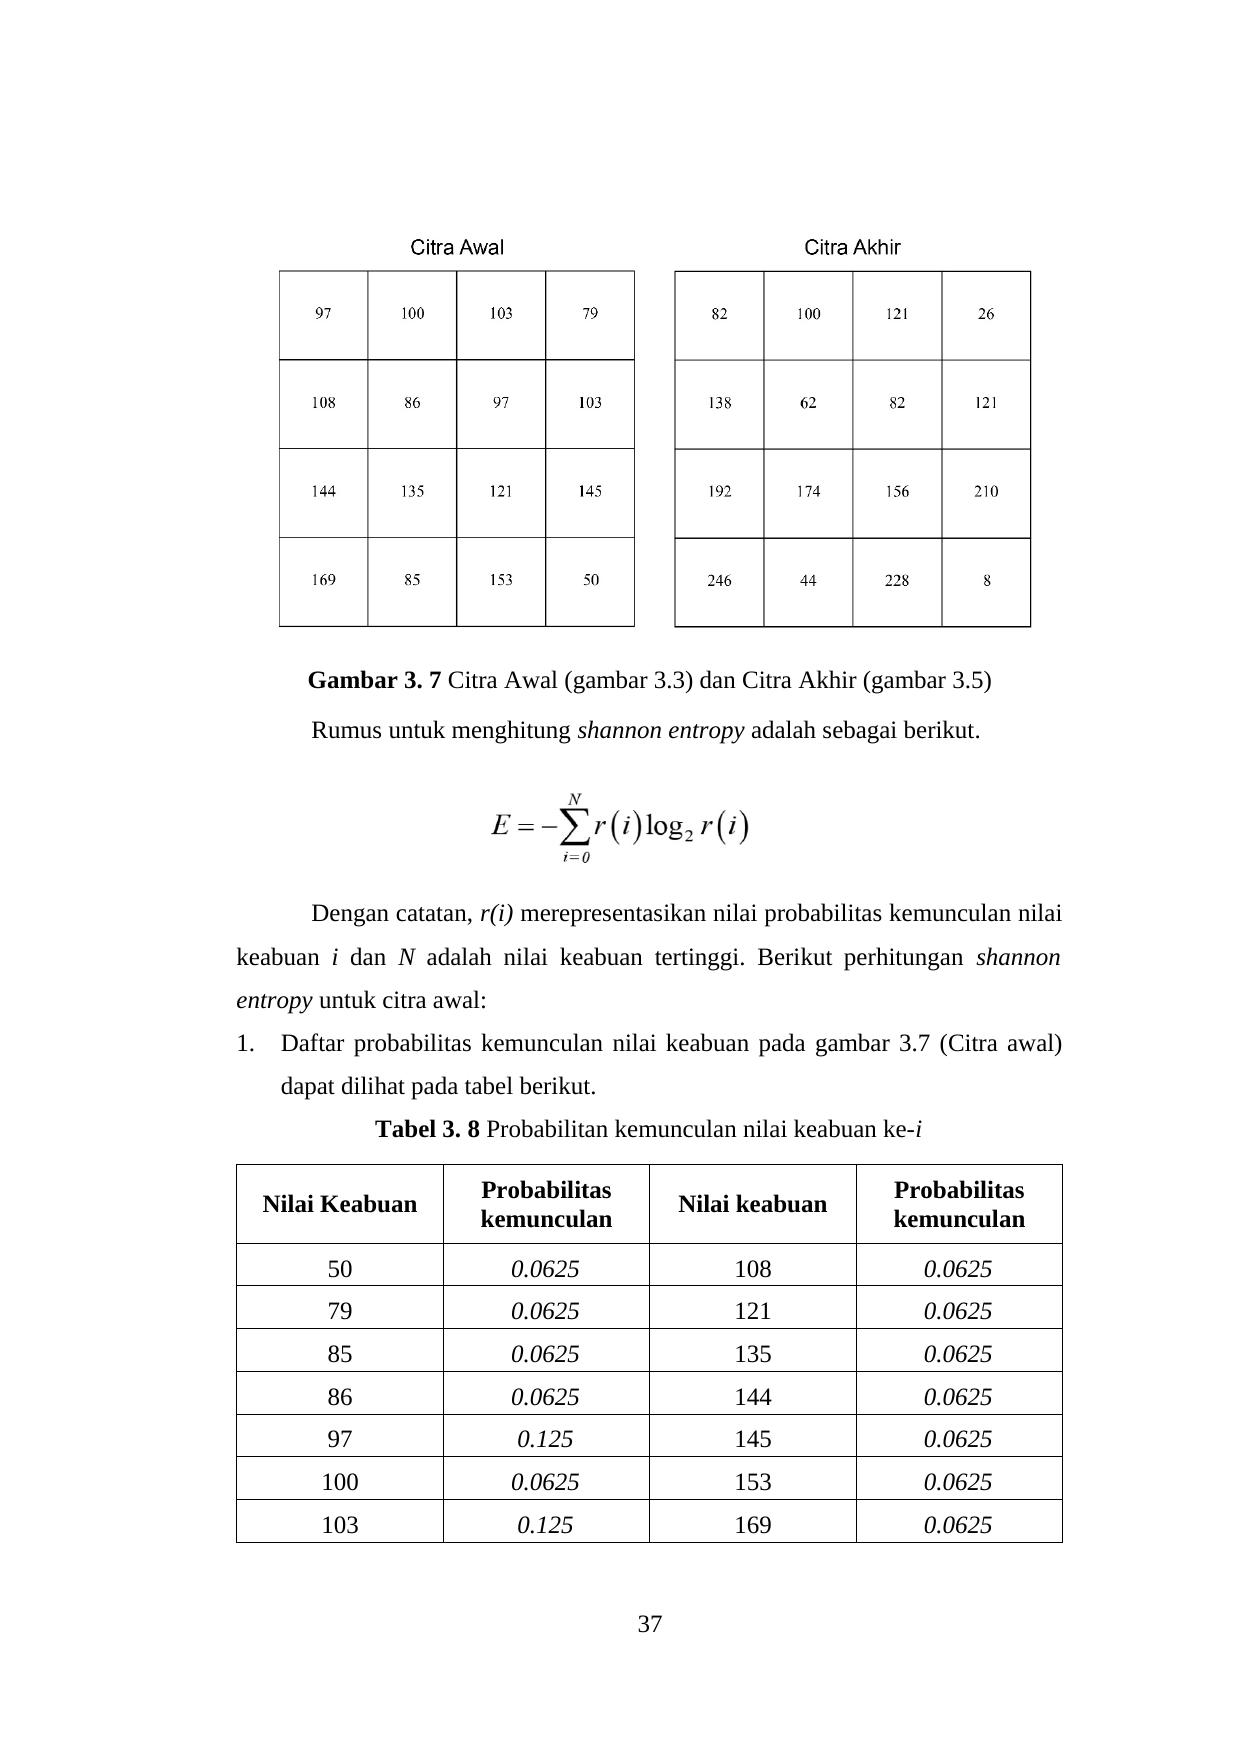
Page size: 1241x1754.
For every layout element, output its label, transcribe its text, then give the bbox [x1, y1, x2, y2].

table_cell 0.0625 [857, 1286, 1062, 1328]
table_cell 0.0625 [857, 1500, 1062, 1542]
table_cell 0.0625 [857, 1457, 1062, 1499]
text Rumus untuk menghitung shannon entropy adalah sebagai berikut. [236, 715, 1063, 743]
table_cell 169 [650, 1500, 856, 1542]
table_cell 0.125 [444, 1415, 649, 1456]
table_header Nilai keabuan [650, 1165, 856, 1243]
text Dengan catatan, r(i) merepresentasikan nilai probabilitas kemunculan nilai keabuan i dan N adalah nilai keabuan tertinggi. Berikut perhitungan shannon entropy untuk citra awal: [236, 898, 1063, 1013]
table_cell 79 [237, 1286, 443, 1328]
table_cell 135 [650, 1329, 856, 1371]
table_cell 85 [237, 1329, 443, 1371]
table_header Probabilitas kemunculan [444, 1165, 649, 1243]
table_cell 0.0625 [857, 1329, 1062, 1371]
text Gambar 3. 7 Citra Awal (gambar 3.3) dan Citra Akhir (gambar 3.5) [236, 665, 1063, 694]
table_cell 0.0625 [444, 1244, 649, 1285]
table_cell 0.0625 [444, 1286, 649, 1328]
table_cell 0.0625 [444, 1372, 649, 1413]
table_header Probabilitas kemunculan [857, 1165, 1062, 1243]
picture [236, 236, 1063, 651]
text Tabel 3. 8 Probabilitan kemunculan nilai keabuan ke-i [236, 1114, 1063, 1143]
table_cell 121 [650, 1286, 856, 1328]
table_cell 153 [650, 1457, 856, 1499]
table_header Nilai Keabuan [237, 1165, 443, 1243]
table_cell 97 [237, 1415, 443, 1456]
table_cell 0.0625 [444, 1457, 649, 1499]
table_cell 0.0625 [857, 1372, 1062, 1413]
table_cell 0.125 [444, 1500, 649, 1542]
table_cell 0.0625 [857, 1244, 1062, 1285]
table_cell 86 [237, 1372, 443, 1413]
list Daftar probabilitas kemunculan nilai keabuan pada gambar 3.7 (Citra awal) dapat dilihat pada tabel berikut. [236, 1028, 1063, 1100]
table_cell 50 [237, 1244, 443, 1285]
table_cell 145 [650, 1415, 856, 1456]
table_cell 144 [650, 1372, 856, 1413]
table_cell 103 [237, 1500, 443, 1542]
table_cell 108 [650, 1244, 856, 1285]
table_cell 0.0625 [444, 1329, 649, 1371]
table_cell 100 [237, 1457, 443, 1499]
picture [470, 771, 770, 875]
table_cell 0.0625 [857, 1415, 1062, 1456]
